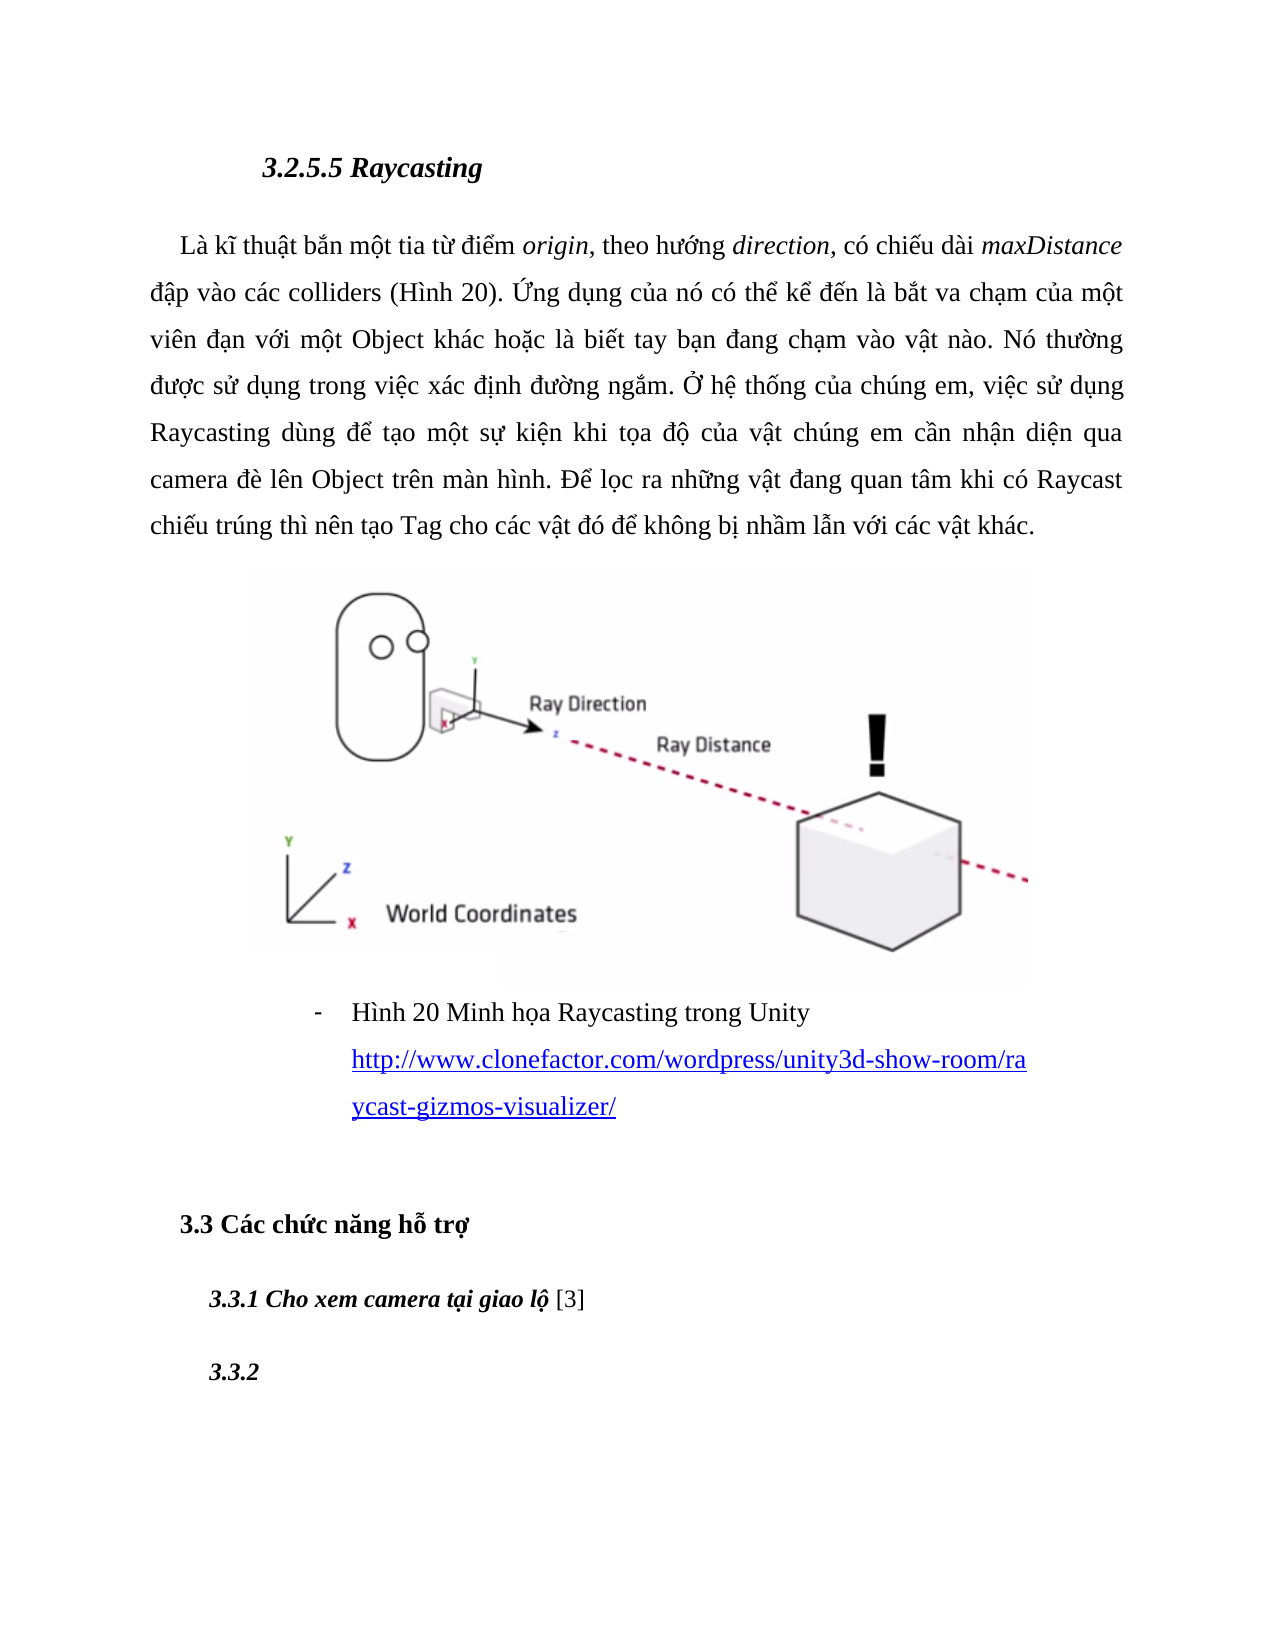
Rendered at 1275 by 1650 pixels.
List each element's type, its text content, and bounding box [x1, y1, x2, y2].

subtitle 3.3.1 Cho xem camera tại giao lộ [3] [150, 1284, 1125, 1313]
picture [246, 571, 1029, 986]
subtitle 3.3.2 [150, 1357, 1125, 1385]
subtitle 3.2.5.5 Raycasting [262, 150, 1125, 183]
text Là kĩ thuật bắn một tia từ điểm origin, theo hướng direction, có chiếu dài maxDistance đập vào các colliders (Hình 20). Ứng dụng của nó có thể kể đến là bắt va chạm của một viên đạn với một Object khác hoặc là biết tay bạn đang chạm vào vật nào. Nó thường được sử dụng trong việc xác định đường ngắm. Ở hệ thống của chúng em, việc sử dụng Raycasting dùng để tạo một sự kiện khi tọa độ của vật chúng em cần nhận diện qua camera đè lên Object trên màn hình. Để lọc ra những vật đang quan tâm khi có Raycast chiếu trúng thì nên tạo Tag cho các vật đó để không bị nhầm lẫn với các vật khác. [150, 229, 1125, 541]
subtitle 3.3 Các chức năng hỗ trợ [150, 1208, 1125, 1239]
